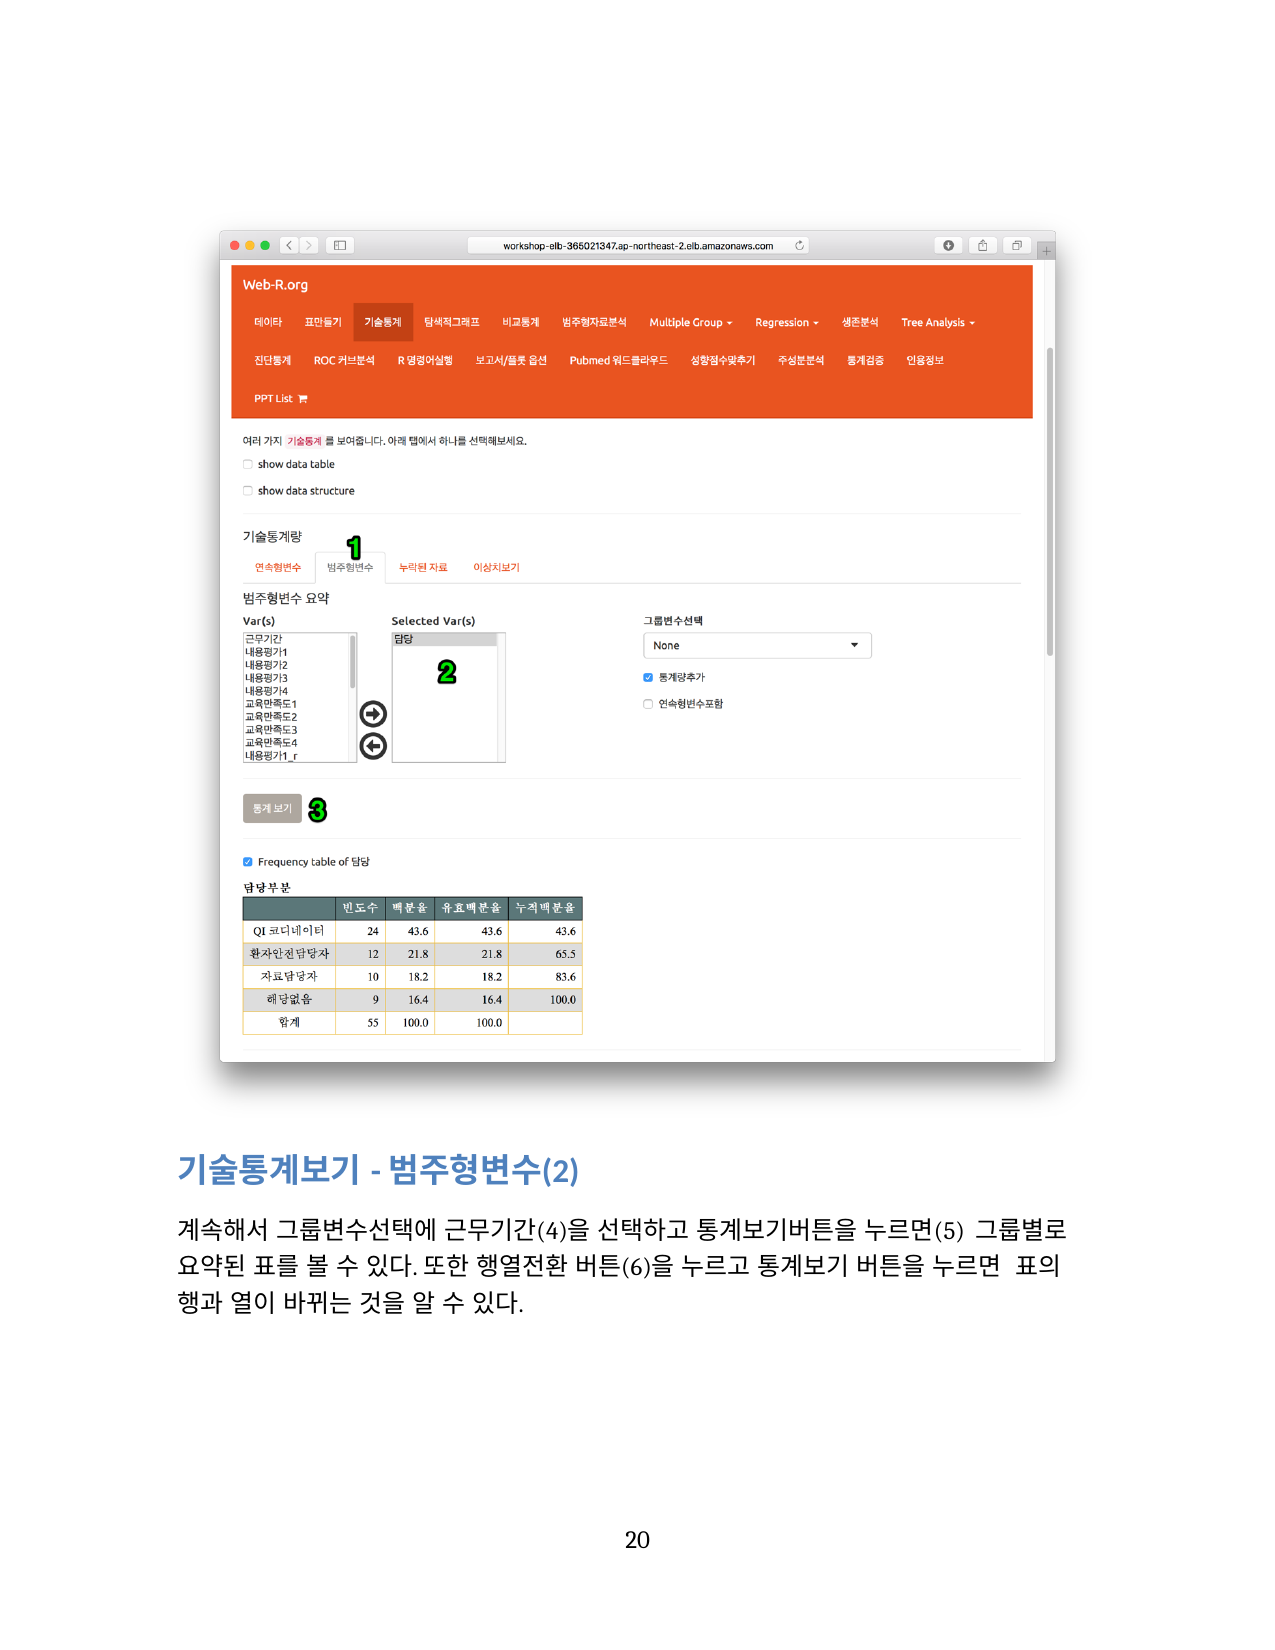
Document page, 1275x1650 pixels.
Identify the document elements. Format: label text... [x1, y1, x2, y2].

picture [177, 206, 1098, 1123]
subtitle 기술통계보기 - 범주형변수(2) [177, 1144, 1098, 1192]
text 계속해서 그룹변수선택에 근무기간(4)을 선택하고 통계보기버튼을 누르면(5) 그룹별로 요약된 표를 볼 수 있다. 또한 행열전환 버튼(6)을 누르고 통계보기 버튼을 누르면 표의 행과 열이 바뀌는 것을 알 수 있다. [177, 1211, 1098, 1319]
